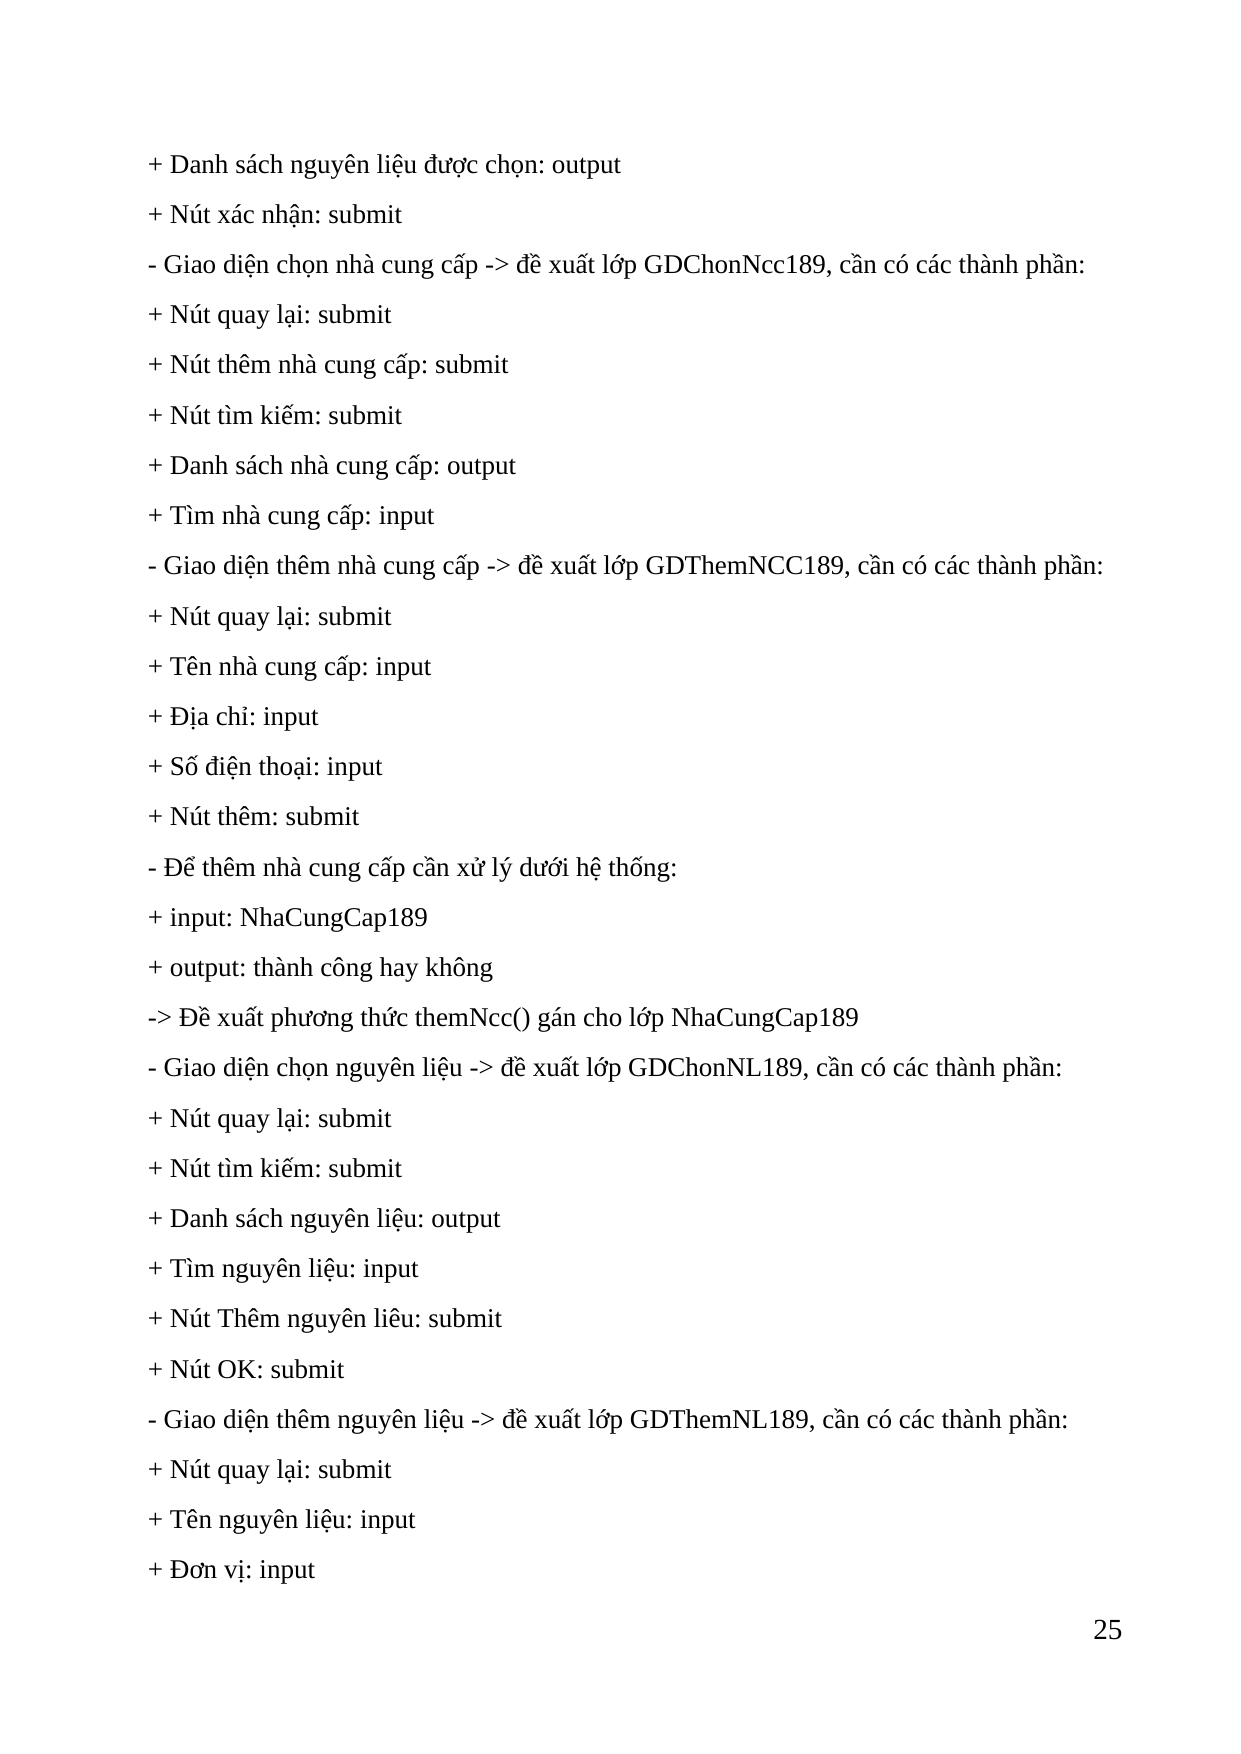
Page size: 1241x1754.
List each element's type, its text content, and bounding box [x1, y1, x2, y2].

text + Nút tìm kiếm: submit [148, 399, 1122, 430]
text + Nút quay lại: submit [148, 599, 1122, 631]
text + Nút xác nhận: submit [148, 198, 1122, 229]
text + Số điện thoại: input [148, 750, 1122, 781]
text -> Đề xuất phương thức themNcc() gán cho lớp NhaCungCap189 [148, 1001, 1122, 1032]
text + Danh sách nguyên liệu: output [148, 1202, 1122, 1233]
text + Danh sách nhà cung cấp: output [148, 449, 1122, 480]
text - Để thêm nhà cung cấp cần xử lý dưới hệ thống: [148, 851, 1122, 882]
text - Giao diện chọn nguyên liệu -> đề xuất lớp GDChonNL189, cần có các thành phần: [148, 1051, 1122, 1083]
text + input: NhaCungCap189 [148, 901, 1122, 932]
text + Địa chỉ: input [148, 700, 1122, 731]
text - Giao diện chọn nhà cung cấp -> đề xuất lớp GDChonNcc189, cần có các thành phần: [148, 248, 1122, 279]
text + Đơn vị: input [148, 1553, 1122, 1585]
text - Giao diện thêm nguyên liệu -> đề xuất lớp GDThemNL189, cần có các thành phần: [148, 1403, 1122, 1434]
text + output: thành công hay không [148, 951, 1122, 982]
text + Danh sách nguyên liệu được chọn: output [148, 148, 1122, 179]
text + Tìm nhà cung cấp: input [148, 499, 1122, 530]
text + Nút thêm: submit [148, 800, 1122, 832]
text + Nút OK: submit [148, 1353, 1122, 1384]
text + Tên nguyên liệu: input [148, 1503, 1122, 1534]
text + Tên nhà cung cấp: input [148, 650, 1122, 681]
text + Nút tìm kiếm: submit [148, 1152, 1122, 1183]
text + Nút quay lại: submit [148, 1102, 1122, 1133]
text + Nút quay lại: submit [148, 1453, 1122, 1484]
text + Nút quay lại: submit [148, 298, 1122, 329]
text + Nút thêm nhà cung cấp: submit [148, 348, 1122, 380]
text + Tìm nguyên liệu: input [148, 1252, 1122, 1283]
text - Giao diện thêm nhà cung cấp -> đề xuất lớp GDThemNCC189, cần có các thành phần: [148, 549, 1122, 581]
text + Nút Thêm nguyên liêu: submit [148, 1302, 1122, 1334]
